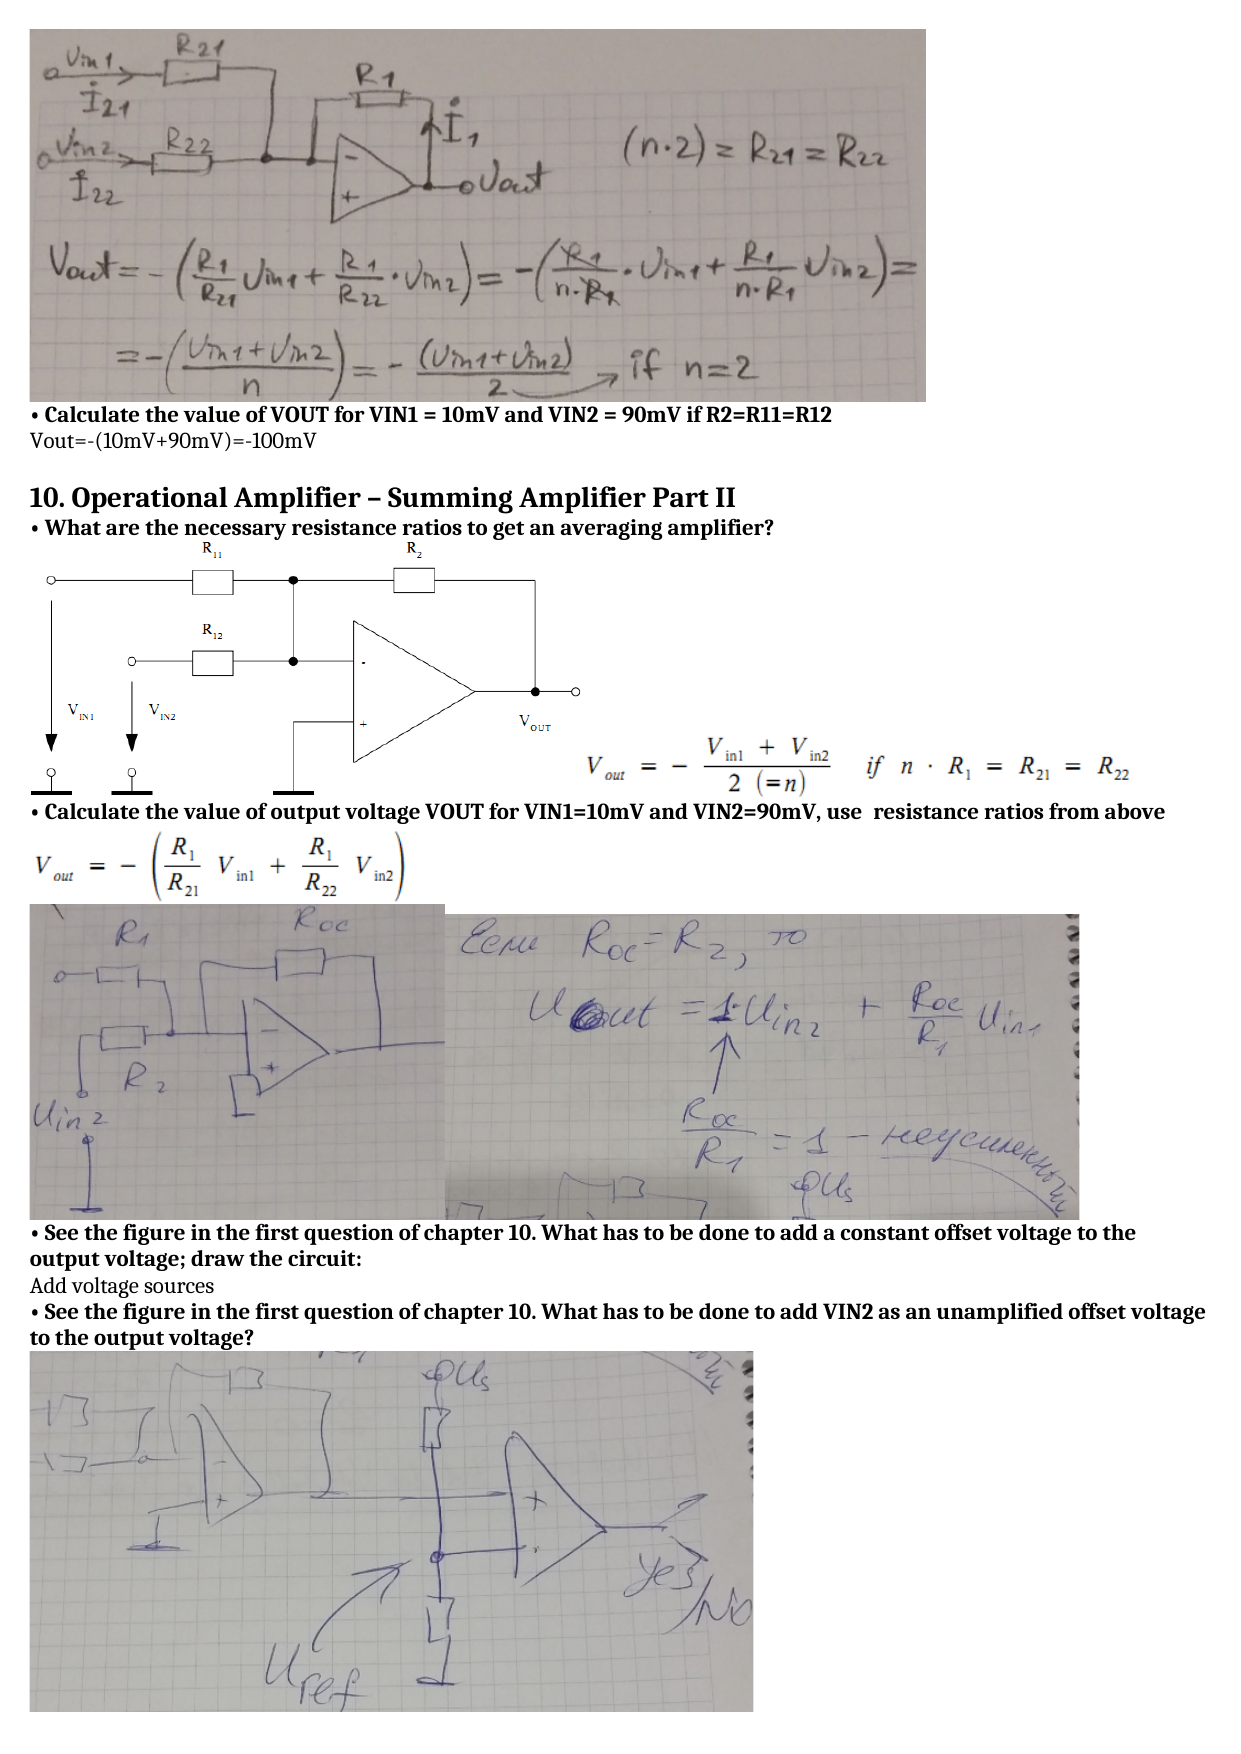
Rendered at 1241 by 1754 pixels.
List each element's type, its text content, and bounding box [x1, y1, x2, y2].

text • Calculate the value of VOUT for VIN1 = 10mV and VIN2 = 90mV if R2=R11=R12 [29, 402, 1211, 428]
picture [29, 29, 926, 402]
text • Calculate the value of output voltage VOUT for VIN1=10mV and VIN2=90mV, use resistance ratios from above [29, 798, 1211, 825]
text • See the figure in the first question of chapter 10. What has to be done to add a constant offset voltage to the output voltage; draw the circuit: [29, 1220, 1211, 1272]
text Vout=-(10mV+90mV)=-100mV [29, 428, 1211, 455]
text • What are the necessary resistance ratios to get an averaging amplifier? [29, 514, 1211, 541]
picture [29, 824, 1080, 1220]
picture [29, 1351, 754, 1712]
text • See the figure in the first question of chapter 10. What has to be done to add VIN2 as an unamplified offset voltage to the output voltage? [29, 1299, 1211, 1352]
picture [29, 541, 1135, 799]
text Add voltage sources [29, 1272, 1211, 1299]
text 10. Operational Amplifier – Summing Amplifier Part II [29, 481, 1211, 514]
